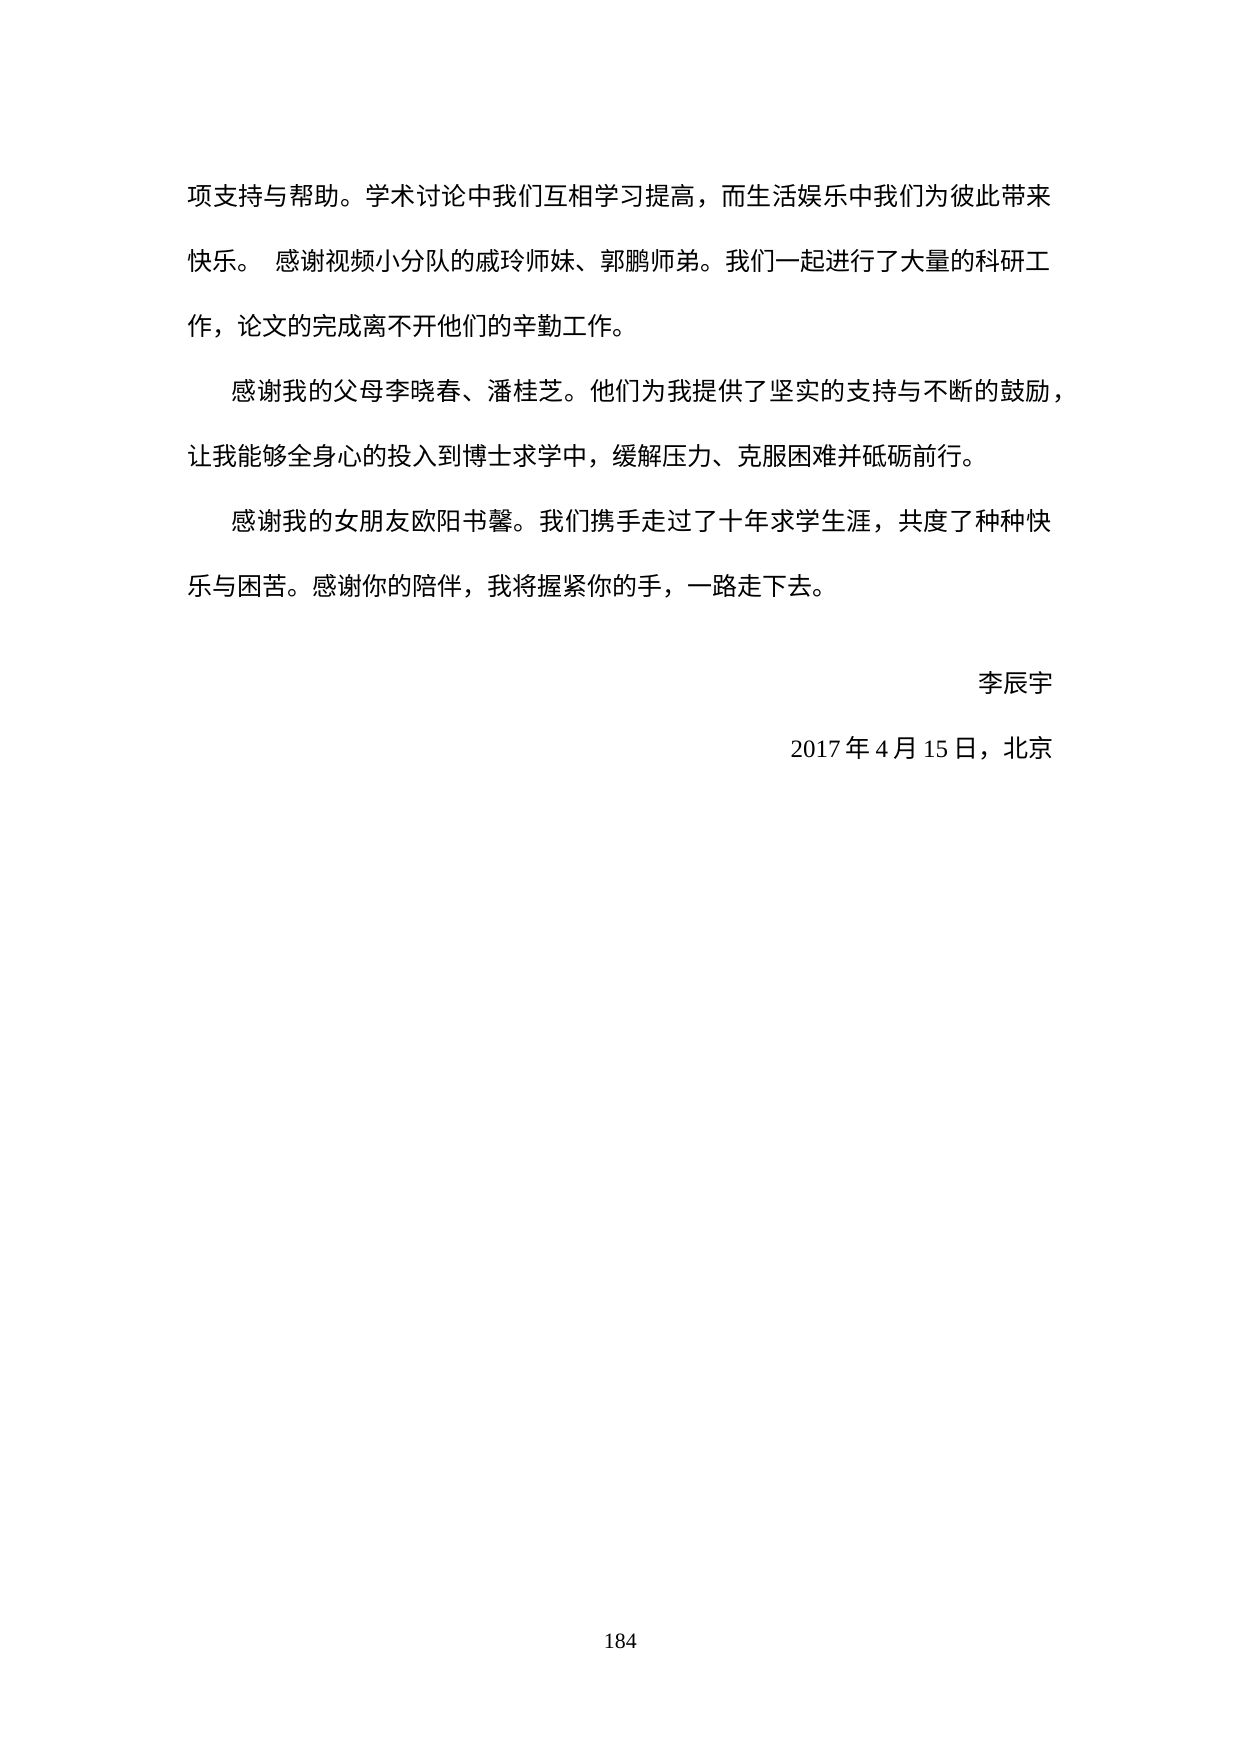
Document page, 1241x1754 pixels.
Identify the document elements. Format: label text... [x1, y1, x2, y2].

text 李辰宇 [187, 649, 1053, 714]
text 感谢我的父母李晓春、潘桂芝。他们为我提供了坚实的支持与不断的鼓励，让我能够全身心的投入到博士求学中，缓解压力、克服困难并砥砺前行。 [187, 357, 1053, 487]
text 感谢我的女朋友欧阳书馨。我们携手走过了十年求学生涯，共度了种种快乐与困苦。感谢你的陪伴，我将握紧你的手，一路走下去。 [187, 487, 1053, 617]
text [187, 162, 1053, 357]
text 2017年4月15日，北京 [187, 714, 1053, 779]
